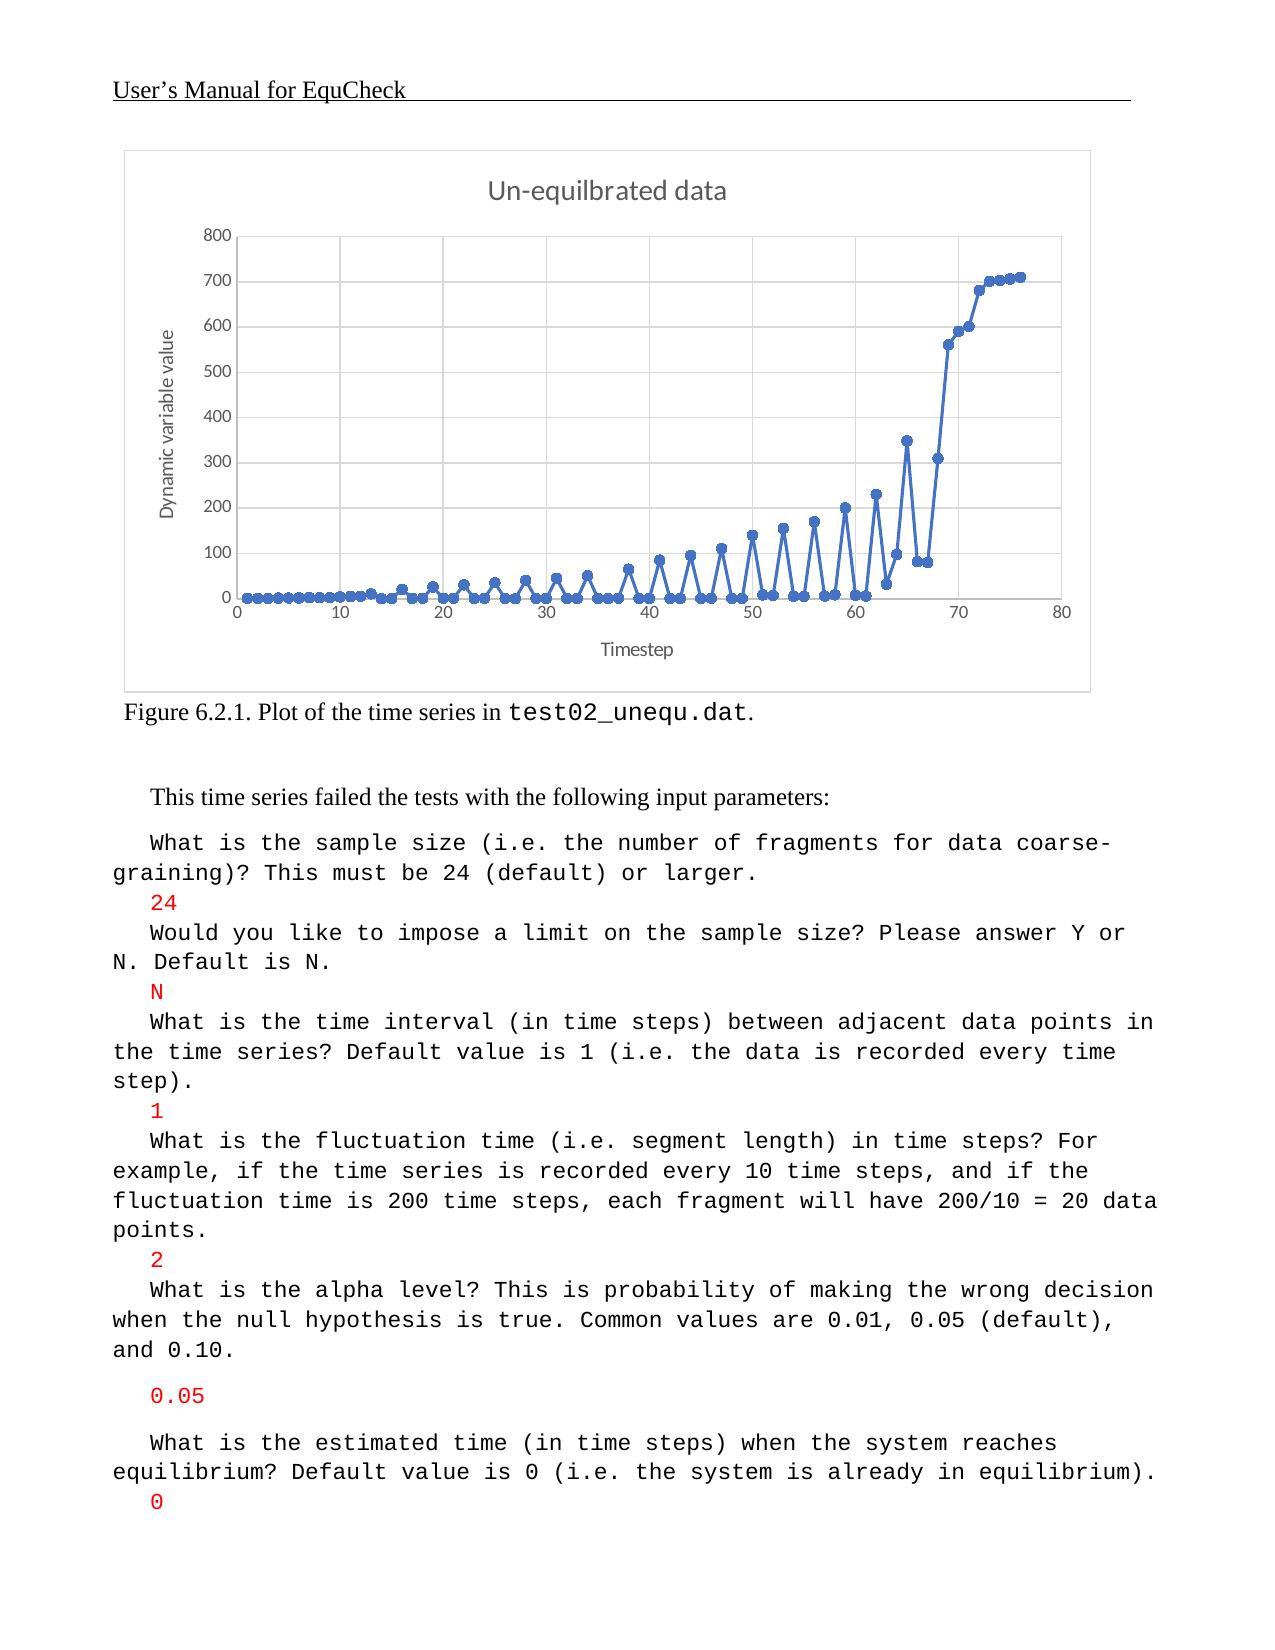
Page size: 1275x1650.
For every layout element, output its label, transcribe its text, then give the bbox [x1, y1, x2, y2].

text 0 [112, 1490, 1162, 1516]
text What is the alpha level? This is probability of making the wrong decision when the null hypothesis is true. Common values are 0.01, 0.05 (default), and 0.10. [112, 1278, 1162, 1364]
text Would you like to impose a limit on the sample size? Please answer Y or N. Default is N. [112, 921, 1162, 977]
text N [112, 980, 1162, 1006]
table_cell Figure 6.2.1. Plot of the time series in test02_unequ.dat. [113, 697, 1162, 732]
text What is the fluctuation time (i.e. segment length) in time steps? For example, if the time series is recorded every 10 time steps, and if the fluctuation time is 200 time steps, each fragment will have 200/10 = 20 data points. [112, 1129, 1162, 1245]
text 0.05 [112, 1384, 1162, 1410]
text What is the time interval (in time steps) between adjacent data points in the time series? Default value is 1 (i.e. the data is recorded every time step). [112, 1010, 1162, 1096]
table_header [113, 150, 1162, 697]
text What is the sample size (i.e. the number of fragments for data coarse-graining)? This must be 24 (default) or larger. [112, 831, 1162, 887]
text 2 [112, 1248, 1162, 1274]
text 1 [112, 1099, 1162, 1126]
text What is the estimated time (in time steps) when the system reaches equilibrium? Default value is 0 (i.e. the system is already in equilibrium). [112, 1431, 1162, 1487]
text 24 [112, 891, 1162, 917]
text This time series failed the tests with the following input parameters: [112, 782, 1162, 811]
